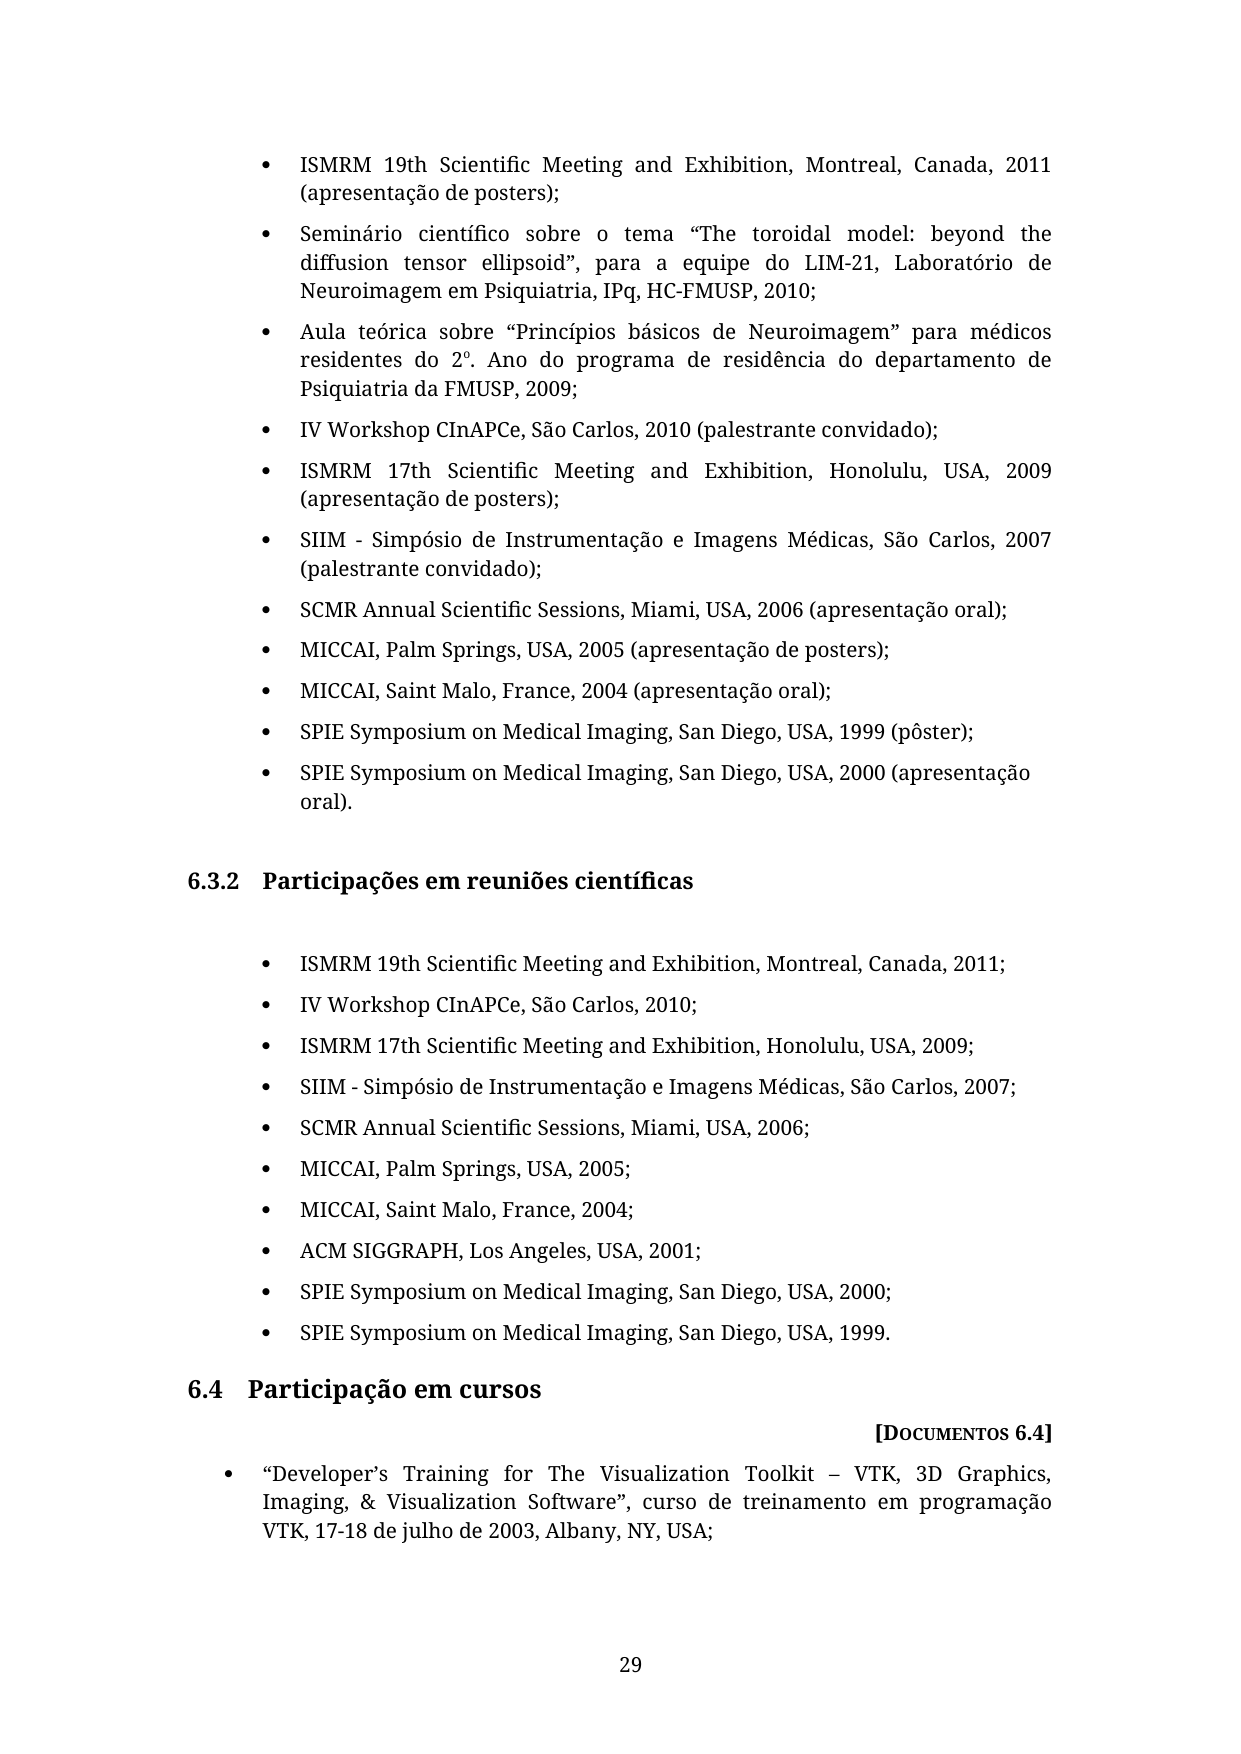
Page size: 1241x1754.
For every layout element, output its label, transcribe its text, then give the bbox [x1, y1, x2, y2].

list IV Workshop CInAPCe, São Carlos, 2010; [262, 991, 1053, 1019]
list MICCAI, Saint Malo, France, 2004 (apresentação oral); [262, 677, 1053, 705]
list ISMRM 19th Scientific Meeting and Exhibition, Montreal, Canada, 2011 (apresentação de posters); [262, 150, 1053, 207]
list SCMR Annual Scientific Sessions, Miami, USA, 2006; [262, 1113, 1053, 1142]
list SIIM - Simpósio de Instrumentação e Imagens Médicas, São Carlos, 2007 (palestrante convidado); [262, 525, 1053, 582]
list SIIM - Simpósio de Instrumentação e Imagens Médicas, São Carlos, 2007; [262, 1072, 1053, 1101]
list Seminário científico sobre o tema “The toroidal model: beyond the diffusion tensor ellipsoid”, para a equipe do LIM-21, Laboratório de Neuroimagem em Psiquiatria, IPq, HC-FMUSP, 2010; [262, 219, 1053, 305]
list SPIE Symposium on Medical Imaging, San Diego, USA, 2000; [262, 1277, 1053, 1306]
list SPIE Symposium on Medical Imaging, San Diego, USA, 2000 (apresentação oral). [262, 758, 1053, 815]
subtitle Participações em reuniões científicas [187, 864, 1053, 896]
list ISMRM 19th Scientific Meeting and Exhibition, Montreal, Canada, 2011; [262, 949, 1053, 978]
list IV Workshop CInAPCe, São Carlos, 2010 (palestrante convidado); [262, 415, 1053, 443]
list SPIE Symposium on Medical Imaging, San Diego, USA, 1999. [262, 1318, 1053, 1346]
list ACM SIGGRAPH, Los Angeles, USA, 2001; [262, 1236, 1053, 1264]
list SCMR Annual Scientific Sessions, Miami, USA, 2006 (apresentação oral); [262, 595, 1053, 623]
list MICCAI, Palm Springs, USA, 2005; [262, 1154, 1053, 1183]
list ISMRM 17th Scientific Meeting and Exhibition, Honolulu, USA, 2009; [262, 1031, 1053, 1060]
list MICCAI, Palm Springs, USA, 2005 (apresentação de posters); [262, 636, 1053, 664]
list [Documentos 6.4] [262, 1418, 1053, 1446]
list “Developer’s Training for The Visualization Toolkit – VTK, 3D Graphics, Imaging, & Visualization Software”, curso de treinamento em programação VTK, 17-18 de julho de 2003, Albany, NY, USA; [225, 1459, 1053, 1544]
list SPIE Symposium on Medical Imaging, San Diego, USA, 1999 (pôster); [262, 717, 1053, 746]
list MICCAI, Saint Malo, France, 2004; [262, 1195, 1053, 1224]
list ISMRM 17th Scientific Meeting and Exhibition, Honolulu, USA, 2009 (apresentação de posters); [262, 456, 1053, 513]
subtitle Participação em cursos [187, 1371, 1053, 1406]
list Aula teórica sobre “Princípios básicos de Neuroimagem” para médicos residentes do 2o. Ano do programa de residência do departamento de Psiquiatria da FMUSP, 2009; [262, 317, 1053, 402]
